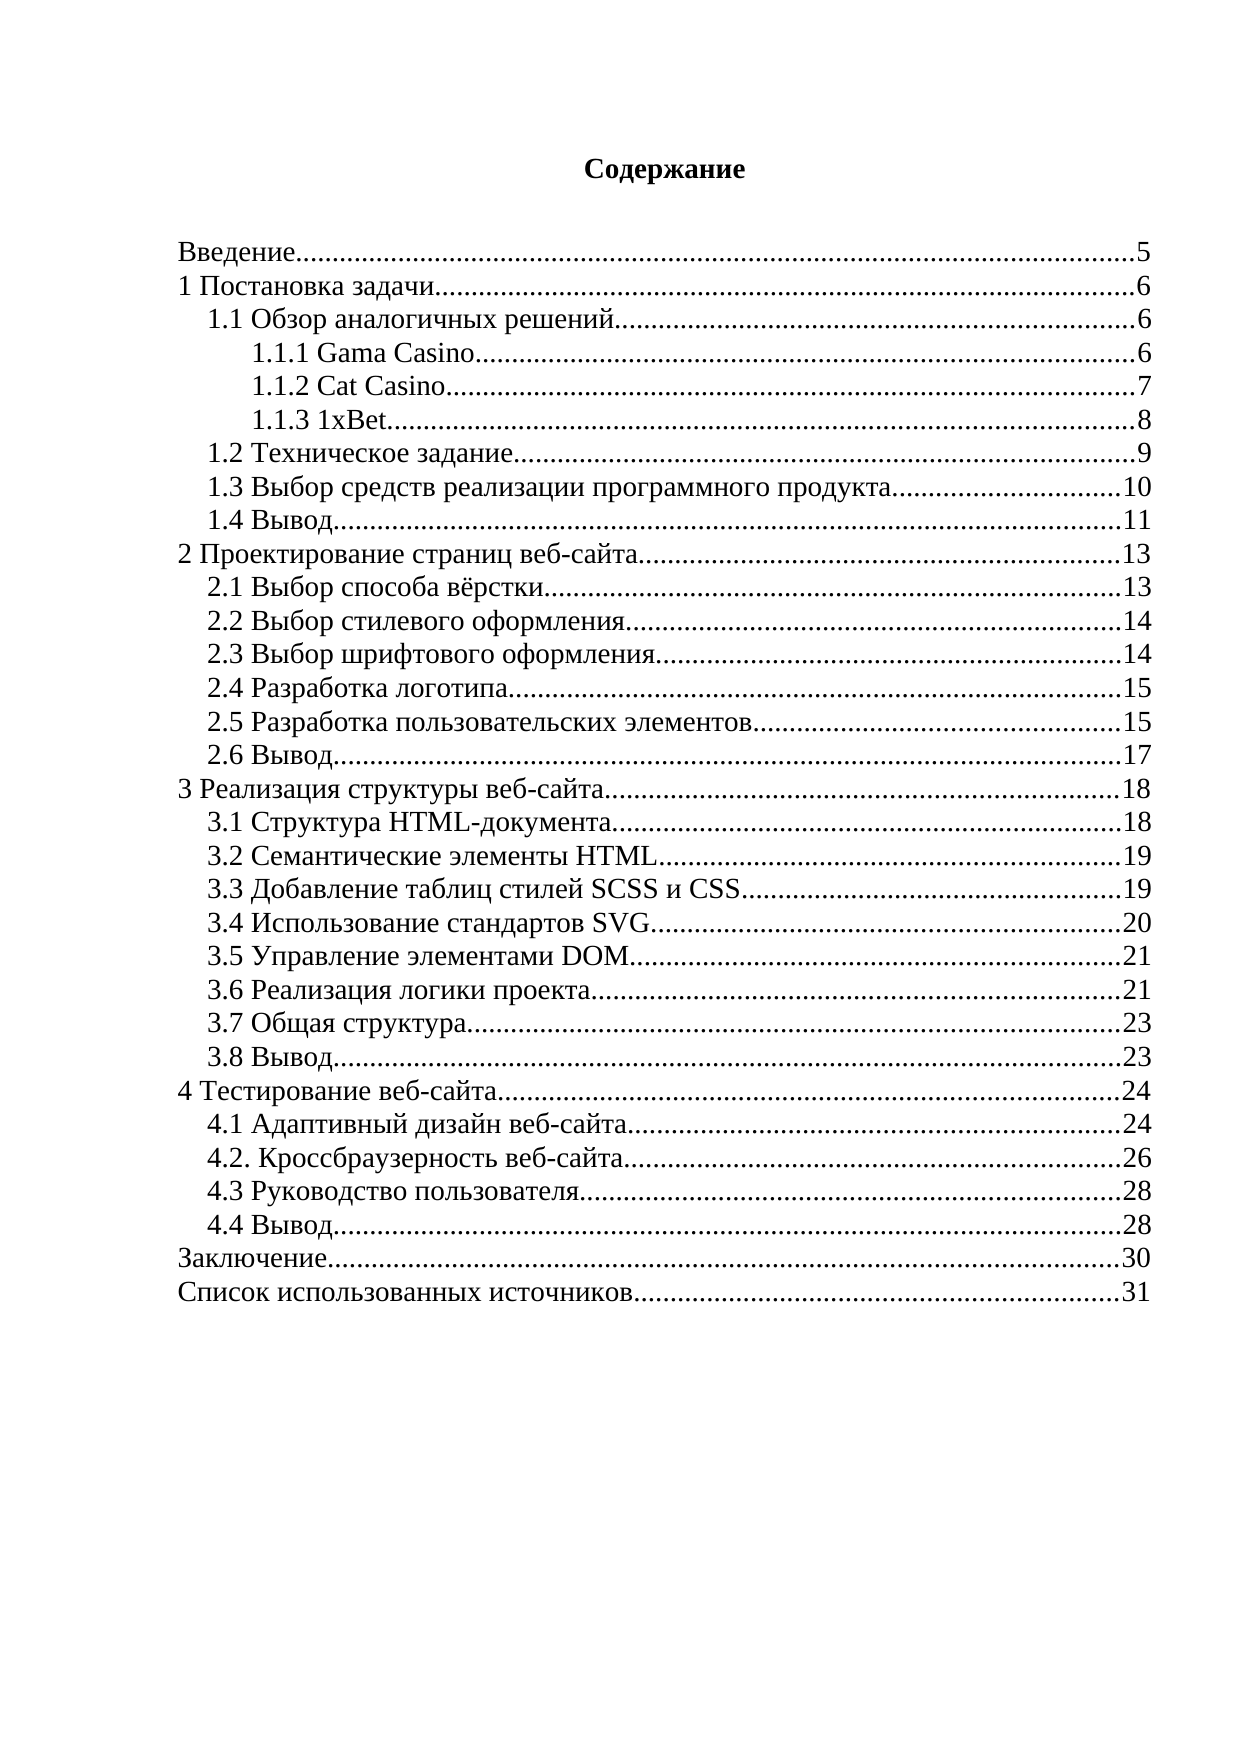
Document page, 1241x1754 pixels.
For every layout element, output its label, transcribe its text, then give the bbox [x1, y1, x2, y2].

text Содержание [177, 152, 1152, 185]
